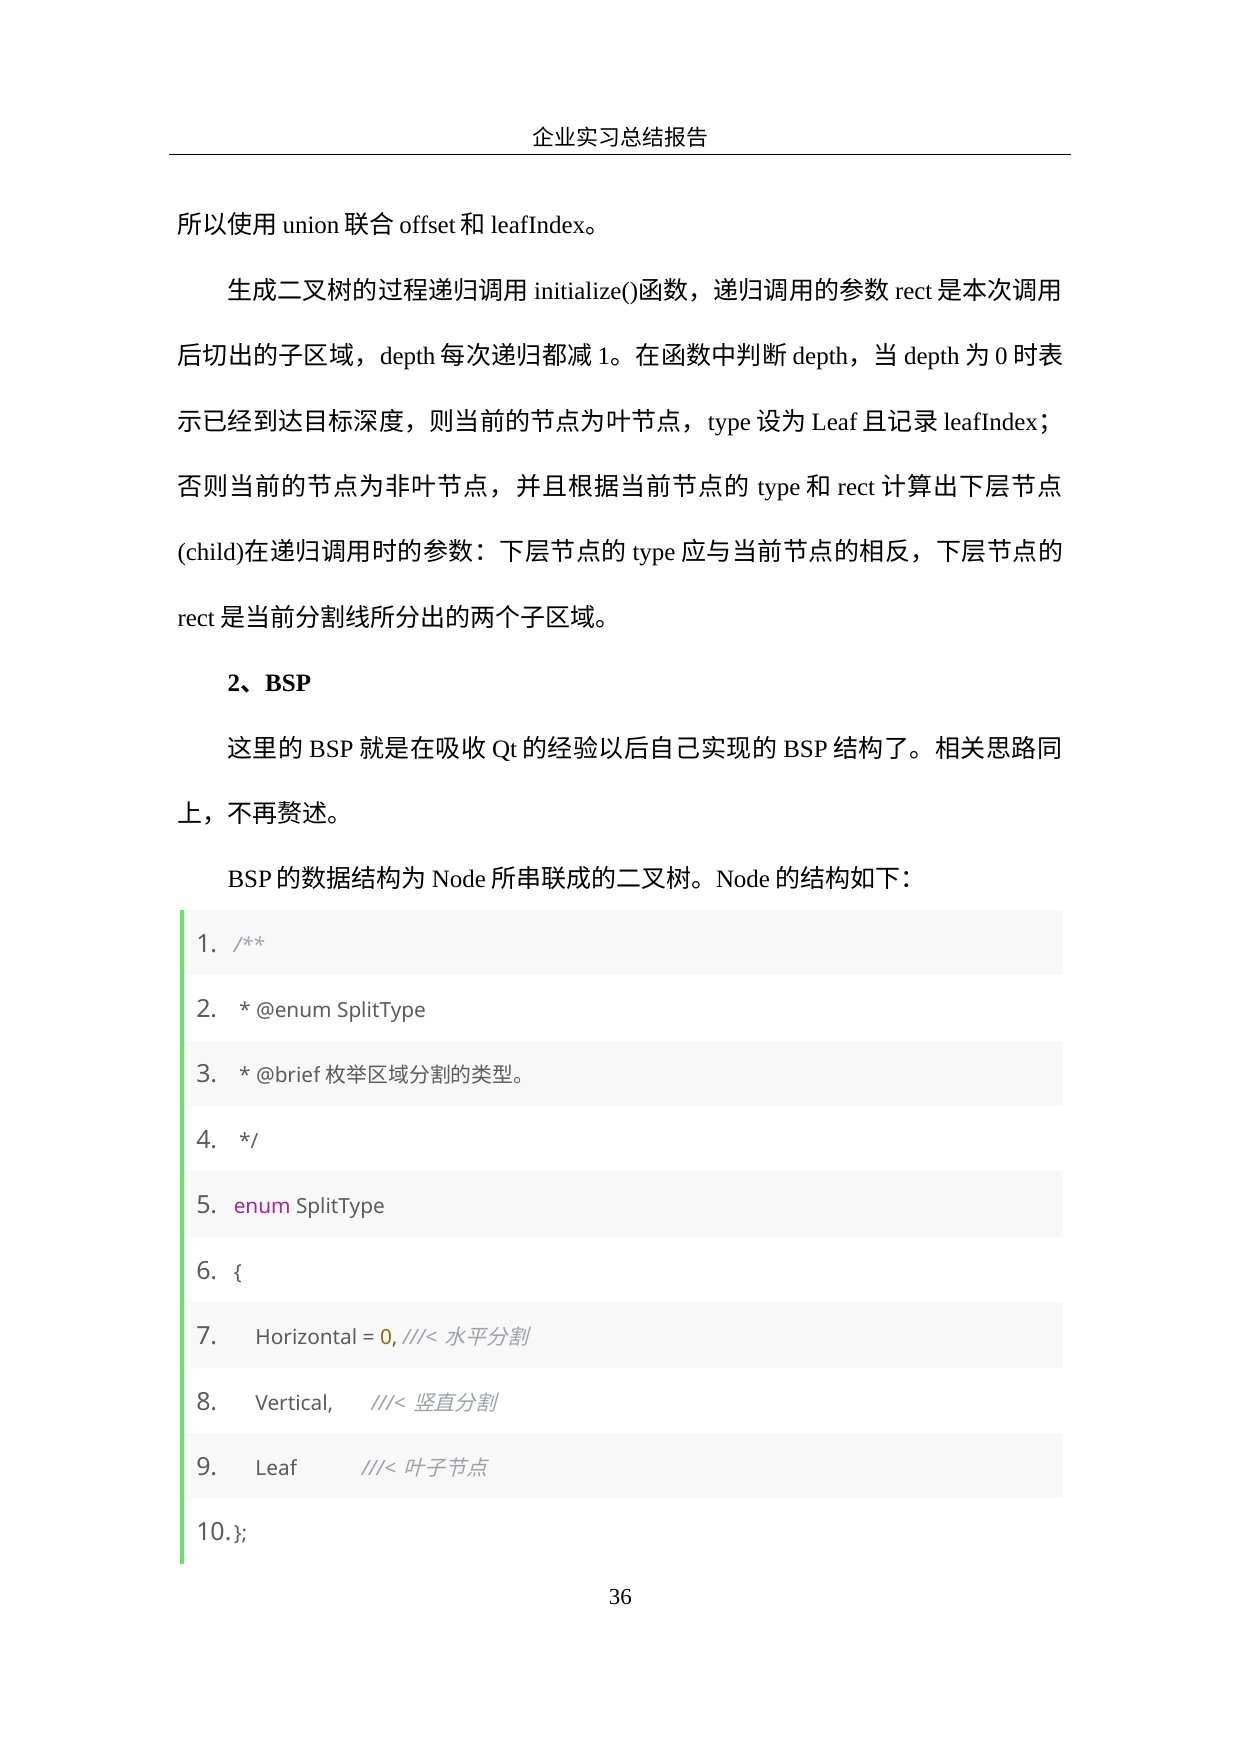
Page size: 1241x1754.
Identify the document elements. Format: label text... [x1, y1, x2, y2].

text 生成二叉树的过程递归调用initialize()函数，递归调用的参数rect是本次调用后切出的子区域，depth每次递归都减1。在函数中判断depth，当depth为0时表示已经到达目标深度，则当前的节点为叶节点，type设为Leaf且记录leafIndex；否则当前的节点为非叶节点，并且根据当前节点的type和rect计算出下层节点(child)在递归调用时的参数：下层节点的type应与当前节点的相反，下层节点的rect是当前分割线所分出的两个子区域。 [177, 256, 1063, 648]
list Horizontal = 0, ///< 水平分割 [184, 1302, 1063, 1368]
list * @brief 枚举区域分割的类型。 [184, 1041, 1063, 1106]
list Vertical, ///< 竖直分割 [184, 1368, 1063, 1433]
text 2、BSP [177, 648, 1063, 713]
list enum SplitType [184, 1171, 1063, 1237]
list */ [184, 1106, 1063, 1171]
list * @enum SplitType [184, 975, 1063, 1041]
list }; [184, 1498, 1063, 1564]
list /** [184, 910, 1063, 975]
list { [184, 1237, 1063, 1302]
text 这里的BSP就是在吸收Qt的经验以后自己实现的BSP结构了。相关思路同上，不再赘述。 [177, 713, 1063, 844]
text BSP的数据结构为Node所串联成的二叉树。Node的结构如下： [177, 844, 1063, 910]
list Leaf ///< 叶子节点 [184, 1433, 1063, 1498]
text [177, 190, 1063, 256]
